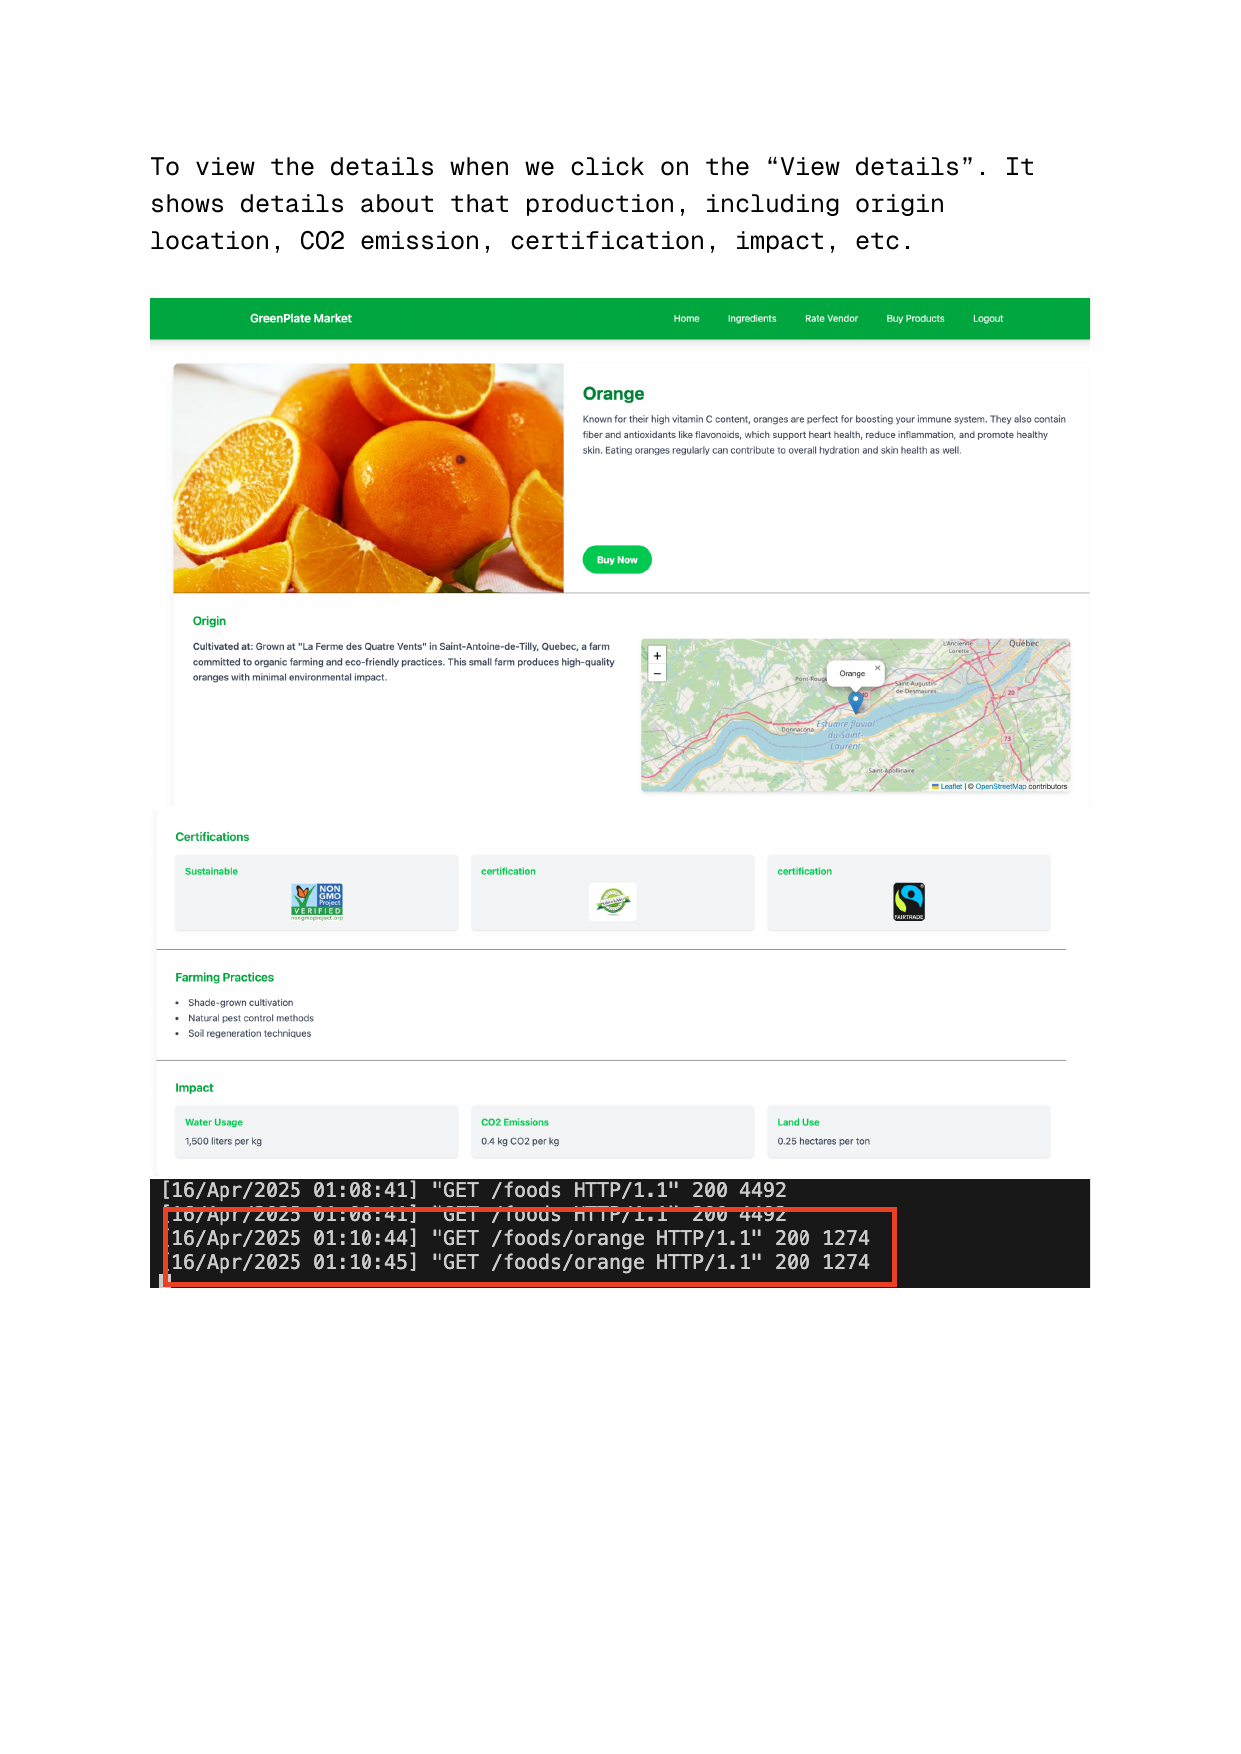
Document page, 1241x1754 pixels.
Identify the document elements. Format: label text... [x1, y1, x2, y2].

picture [150, 810, 1067, 1176]
picture [150, 298, 1091, 807]
text To view the details when we click on the “View details”. It shows details about that production, including origin location, CO2 emission, certification, impact, etc. [150, 150, 1090, 257]
picture [150, 1179, 1091, 1288]
